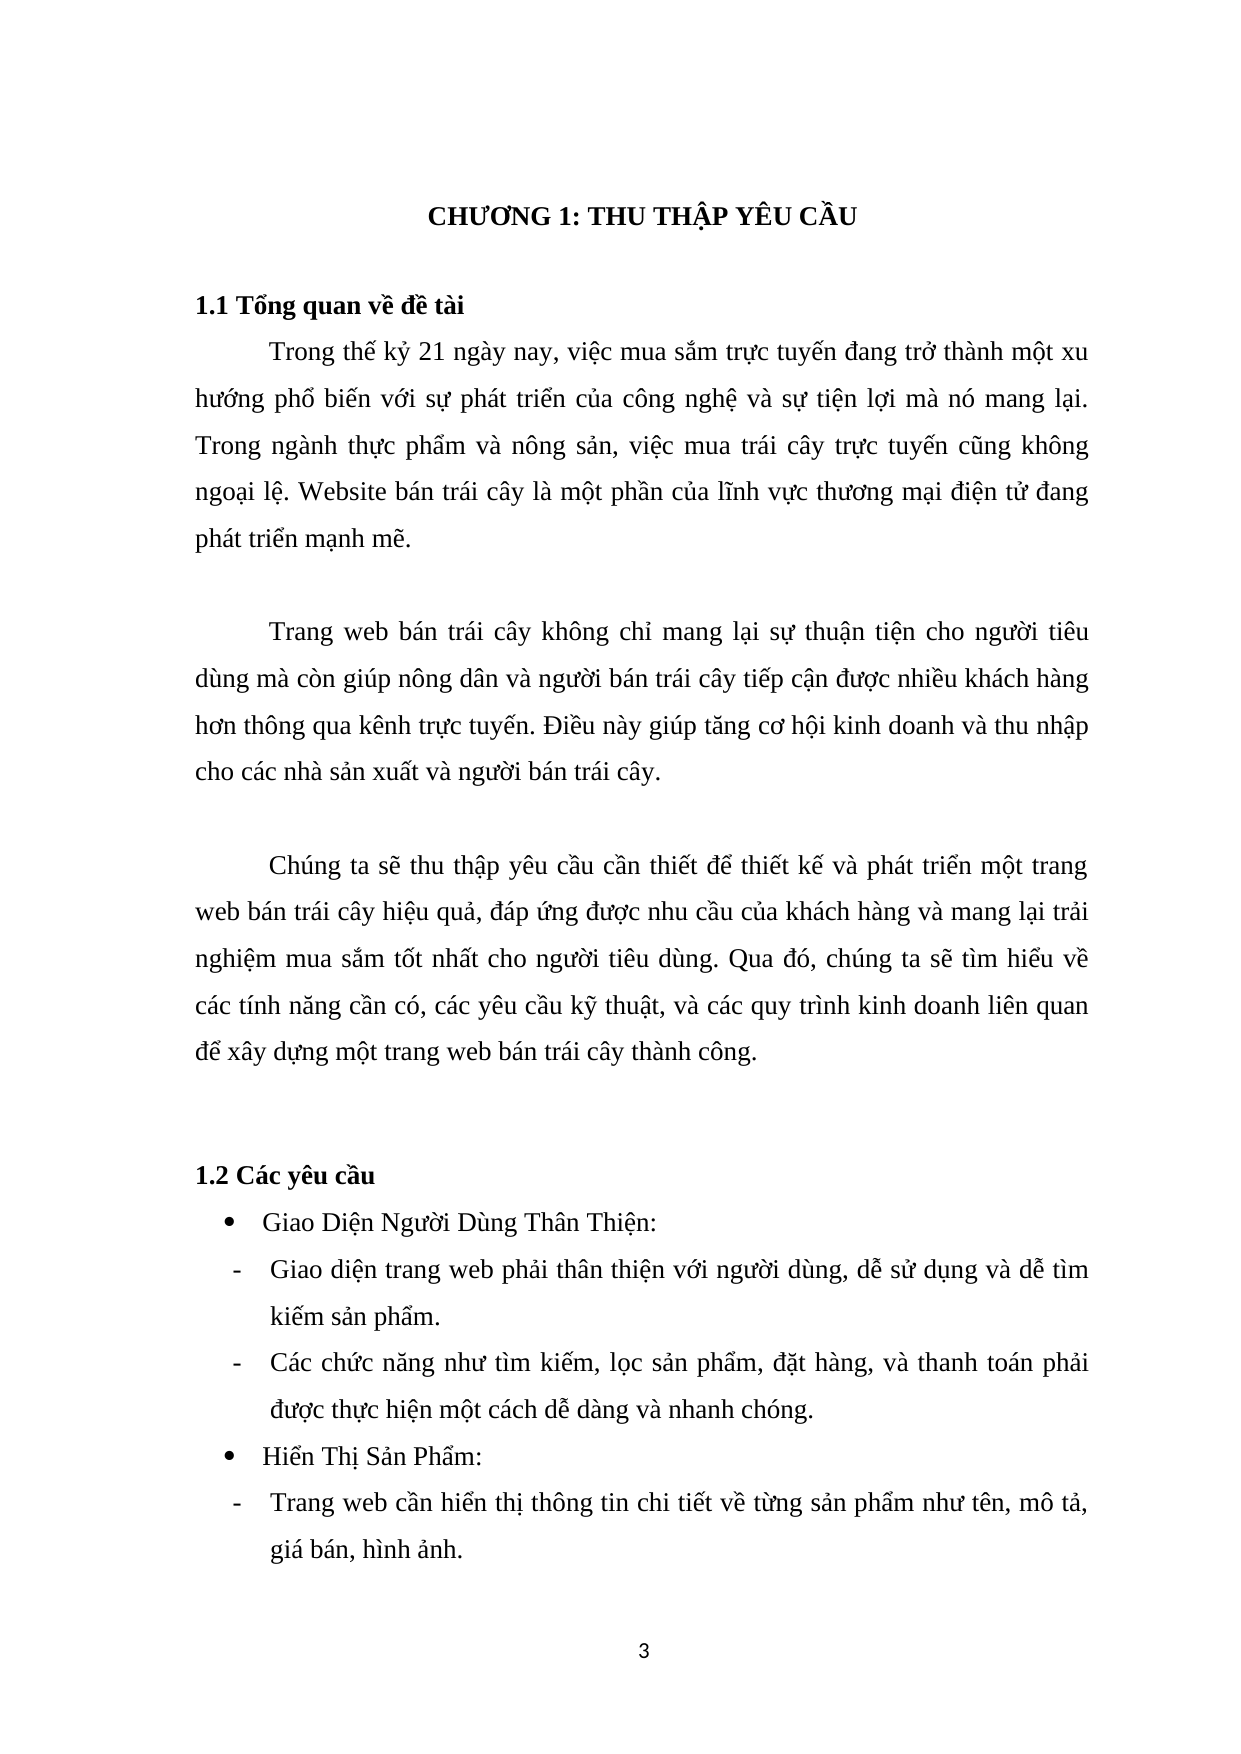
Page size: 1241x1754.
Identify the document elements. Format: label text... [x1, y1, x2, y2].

subtitle 1.1 Tổng quan về đề tài [195, 289, 1090, 320]
list Trang web cần hiển thị thông tin chi tiết về từng sản phẩm như tên, mô tả, giá bán, hình ảnh. [232, 1487, 1090, 1564]
list Trang web bán trái cây không chỉ mang lại sự thuận tiện cho người tiêu dùng mà còn giúp nông dân và người bán trái cây tiếp cận được nhiều khách hàng hơn thông qua kênh trực tuyến. Điều này giúp tăng cơ hội kinh doanh và thu nhập cho các nhà sản xuất và người bán trái cây. [195, 615, 1090, 787]
subtitle 1.2 Các yêu cầu [195, 1159, 1090, 1191]
list Chúng ta sẽ thu thập yêu cầu cần thiết để thiết kế và phát triển một trang web bán trái cây hiệu quả, đáp ứng được nhu cầu của khách hàng và mang lại trải nghiệm mua sắm tốt nhất cho người tiêu dùng. Qua đó, chúng ta sẽ tìm hiểu về các tính năng cần có, các yêu cầu kỹ thuật, và các quy trình kinh doanh liên quan để xây dựng một trang web bán trái cây thành công. [195, 849, 1090, 1067]
list Hiển Thị Sản Phẩm: [224, 1440, 1090, 1471]
list Các chức năng như tìm kiếm, lọc sản phẩm, đặt hàng, và thanh toán phải được thực hiện một cách dễ dàng và nhanh chóng. [232, 1346, 1090, 1424]
list Giao diện trang web phải thân thiện với người dùng, dễ sử dụng và dễ tìm kiếm sản phẩm. [232, 1253, 1090, 1331]
list Giao Diện Người Dùng Thân Thiện: [224, 1206, 1090, 1237]
list Trong thế kỷ 21 ngày nay, việc mua sắm trực tuyến đang trở thành một xu hướng phổ biến với sự phát triển của công nghệ và sự tiện lợi mà nó mang lại. Trong ngành thực phẩm và nông sản, việc mua trái cây trực tuyến cũng không ngoại lệ. Website bán trái cây là một phần của lĩnh vực thương mại điện tử đang phát triển mạnh mẽ. [195, 335, 1090, 553]
subtitle CHƯƠNG 1: THU THẬP YÊU CẦU [195, 200, 1090, 231]
